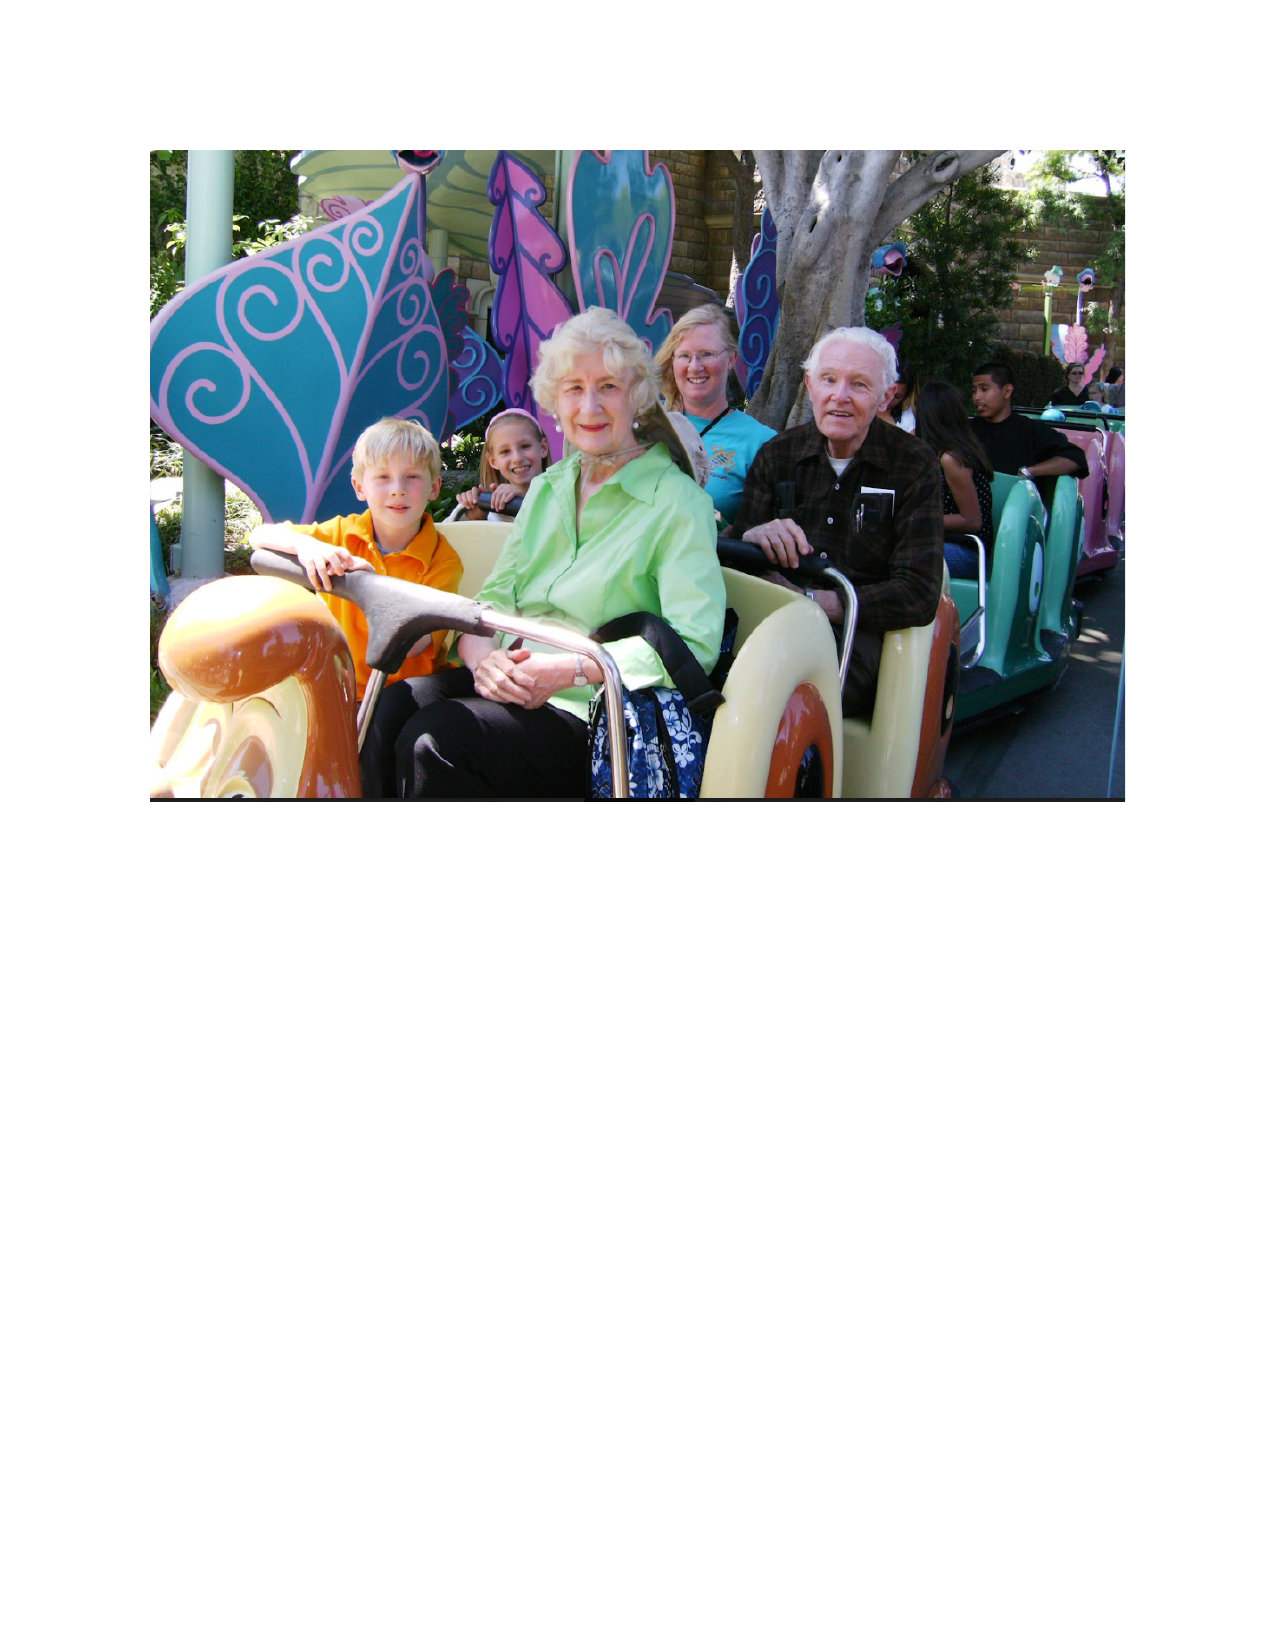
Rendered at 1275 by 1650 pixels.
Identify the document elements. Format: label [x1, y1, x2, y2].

picture [150, 150, 1125, 802]
